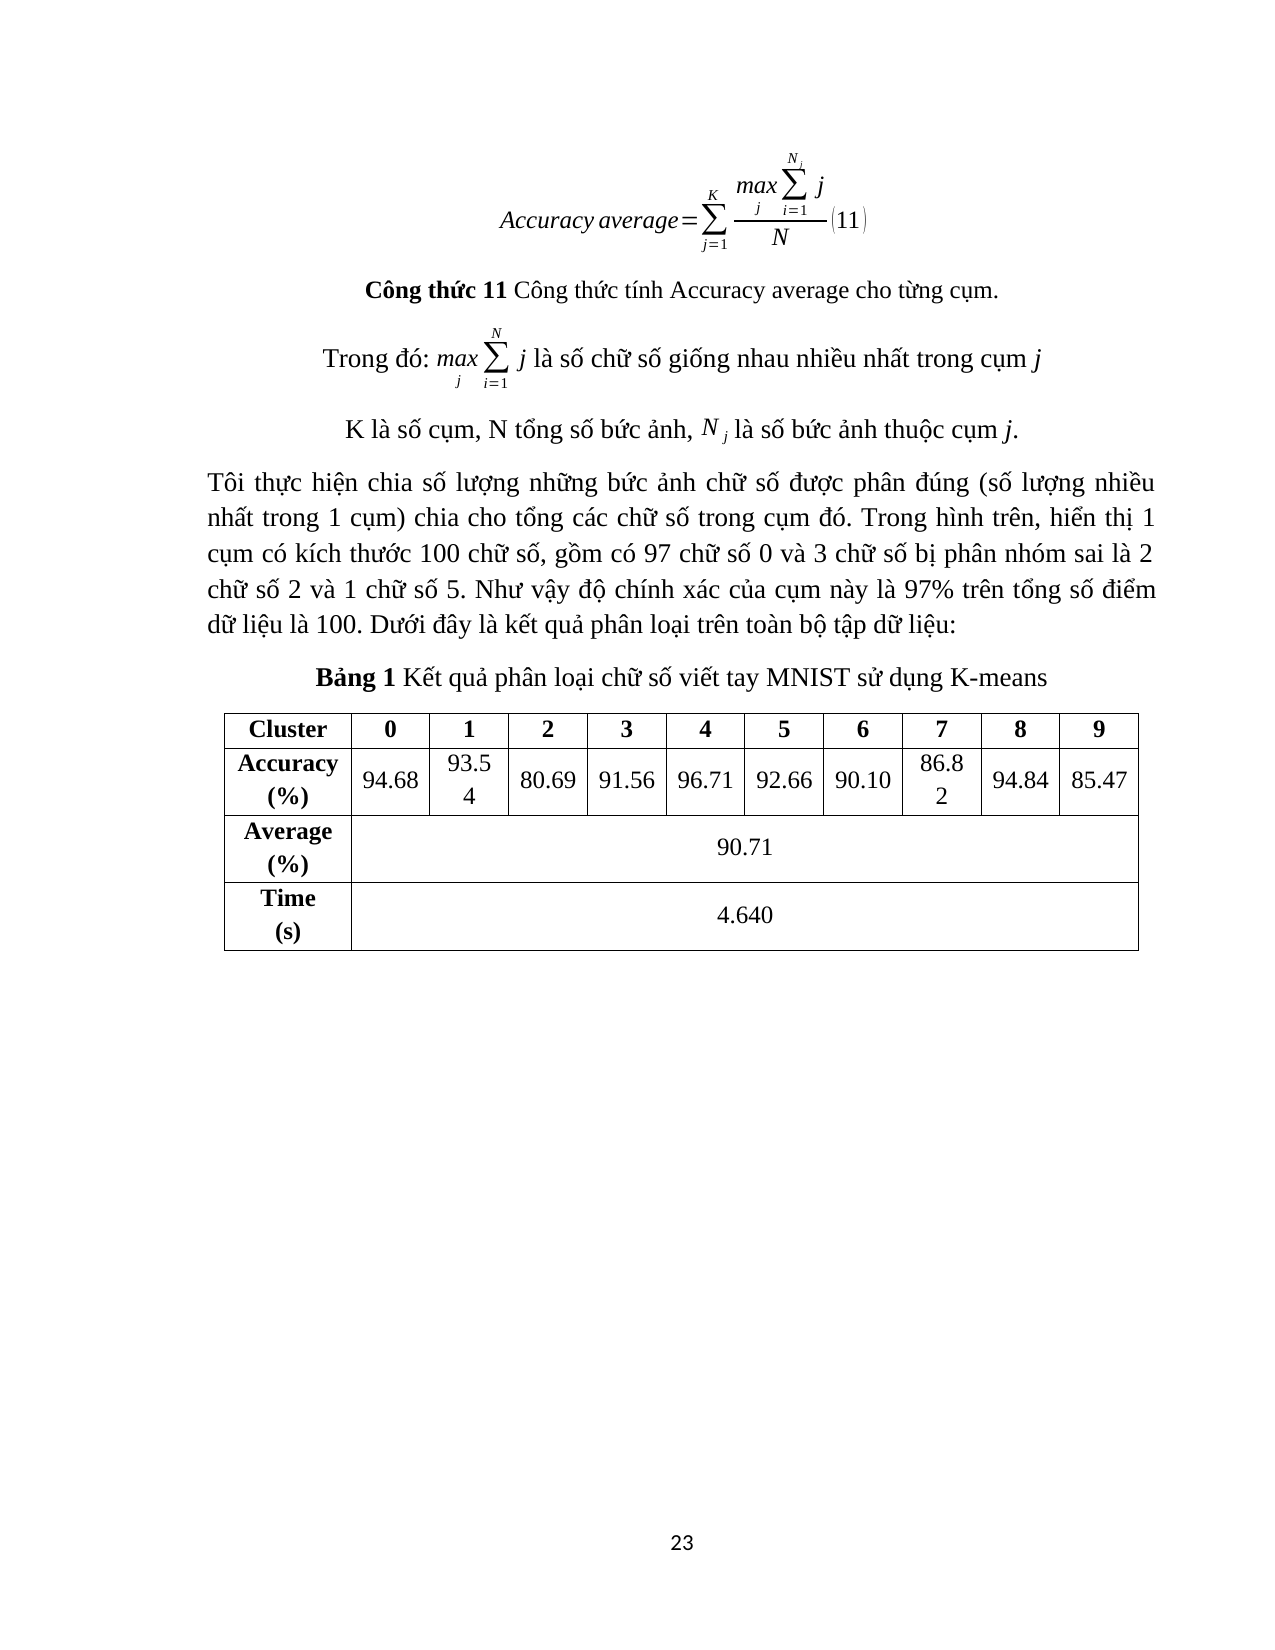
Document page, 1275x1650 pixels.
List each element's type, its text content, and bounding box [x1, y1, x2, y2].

table_header 2 [509, 714, 587, 747]
table_cell 94.68 [352, 749, 429, 815]
table_cell 92.66 [745, 749, 823, 815]
table_header 3 [588, 714, 666, 747]
text K là số cụm, N tổng số bức ảnh, là số bức ảnh thuộc cụm j. [207, 413, 1156, 444]
table_header 9 [1060, 714, 1138, 747]
table_cell 85.47 [1060, 749, 1138, 815]
table_cell 90.10 [824, 749, 902, 815]
table_cell 80.69 [509, 749, 587, 815]
text Bảng 1 Kết quả phân loại chữ số viết tay MNIST sử dụng K-means [207, 661, 1156, 692]
table_cell 96.71 [667, 749, 744, 815]
text Công thức 11 Công thức tính Accuracy average cho từng cụm. [207, 275, 1156, 304]
table_header Cluster [225, 714, 351, 747]
table_cell 86.82 [903, 749, 981, 815]
table_cell Accuracy (%) [225, 749, 351, 815]
table_cell Average (%) [225, 816, 351, 882]
table_header 4 [667, 714, 744, 747]
table_header 1 [430, 714, 508, 747]
table_cell Time (s) [225, 883, 351, 949]
table_header 0 [352, 714, 429, 747]
table_cell 90.71 [352, 816, 1138, 882]
text Tôi thực hiện chia số lượng những bức ảnh chữ số được phân đúng (số lượng nhiều nhất trong 1 cụm) chia cho tổng các chữ số trong cụm đó. Trong hình trên, hiển thị 1 cụm có kích thước 100 chữ số, gồm có 97 chữ số 0 và 3 chữ số bị phân nhóm sai là 2 chữ số 2 và 1 chữ số 5. Như vậy độ chính xác của cụm này là 97% trên tổng số điểm dữ liệu là 100. Dưới đây là kết quả phân loại trên toàn bộ tập dữ liệu: [207, 466, 1156, 640]
table_header 8 [982, 714, 1059, 747]
text Trong đó: là số chữ số giống nhau nhiều nhất trong cụm j [207, 324, 1156, 392]
table_header 7 [903, 714, 981, 747]
table_header 5 [745, 714, 823, 747]
table_header 6 [824, 714, 902, 747]
table_cell 94.84 [982, 749, 1059, 815]
table_cell 91.56 [588, 749, 666, 815]
table_cell 4.640 [352, 883, 1138, 949]
table_cell 93.54 [430, 749, 508, 815]
